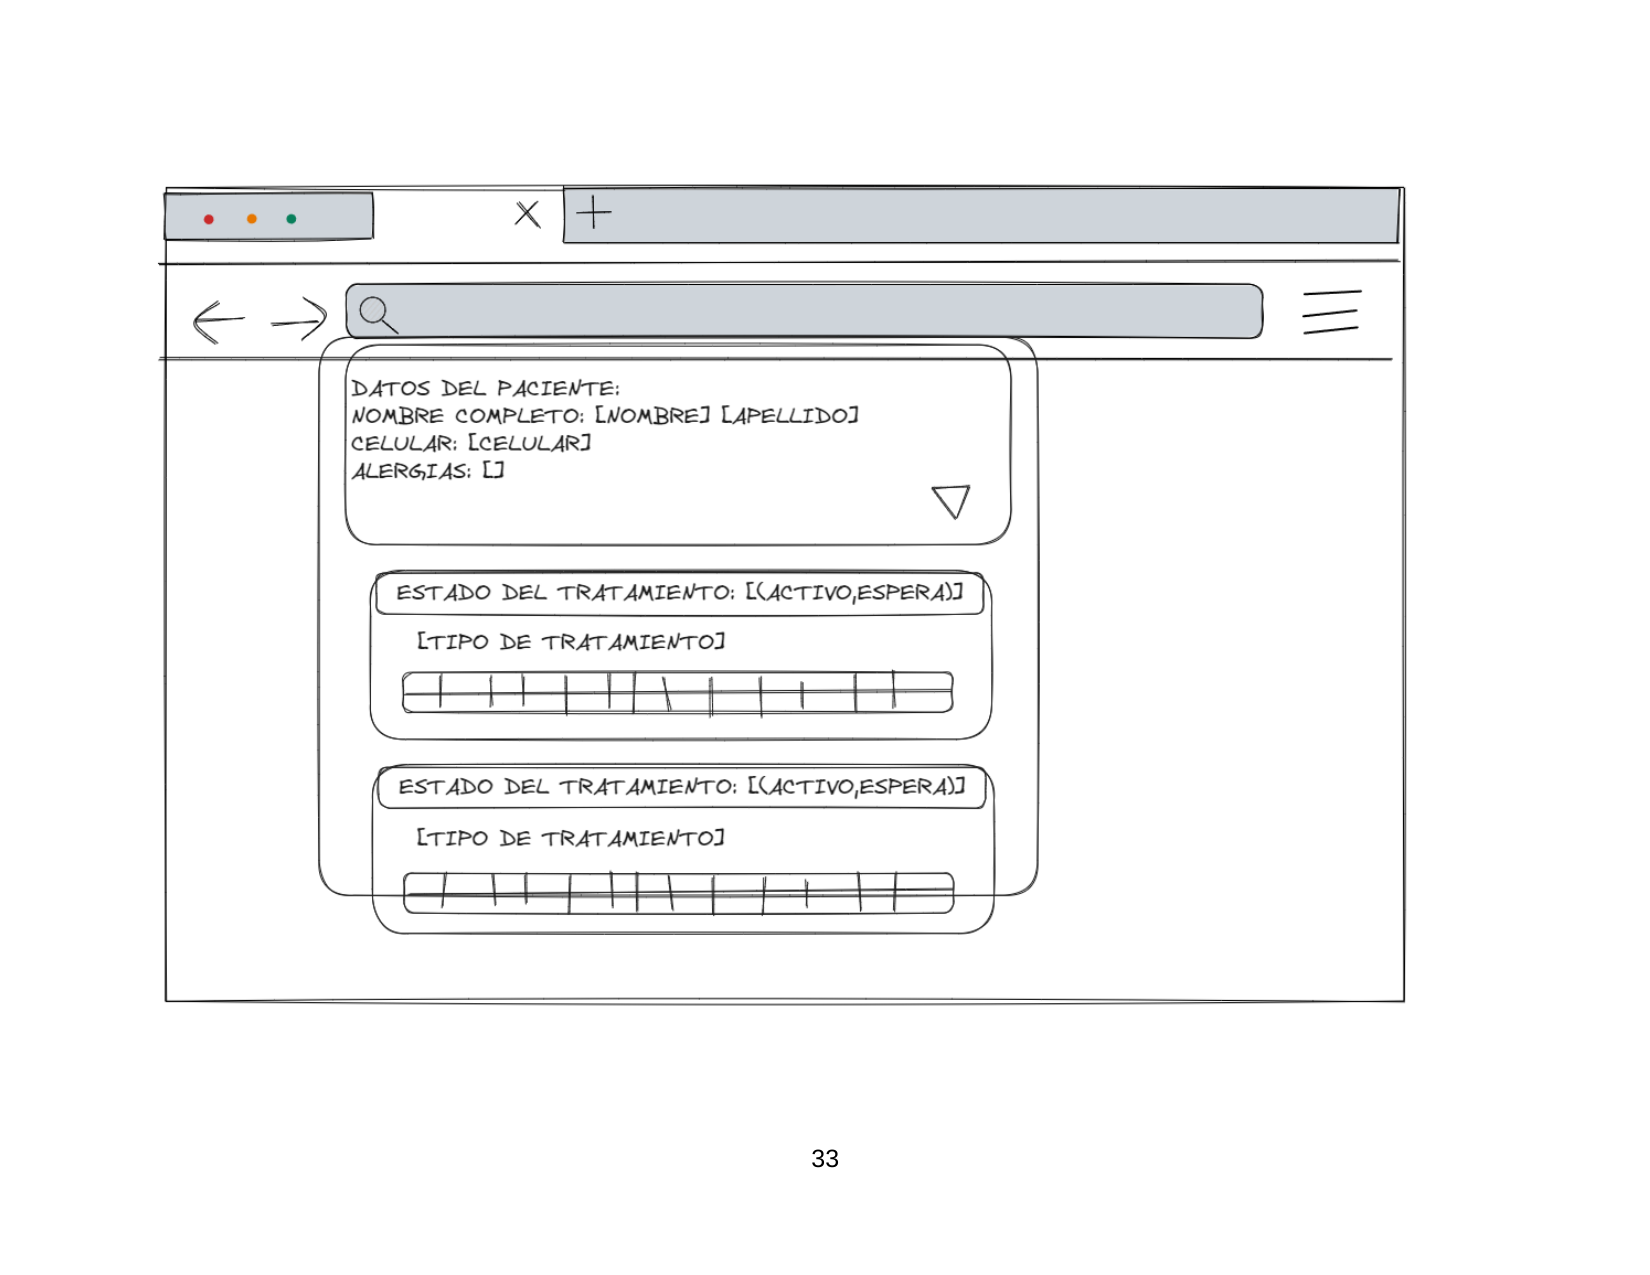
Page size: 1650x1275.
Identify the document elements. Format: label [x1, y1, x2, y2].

picture [147, 177, 1414, 1011]
